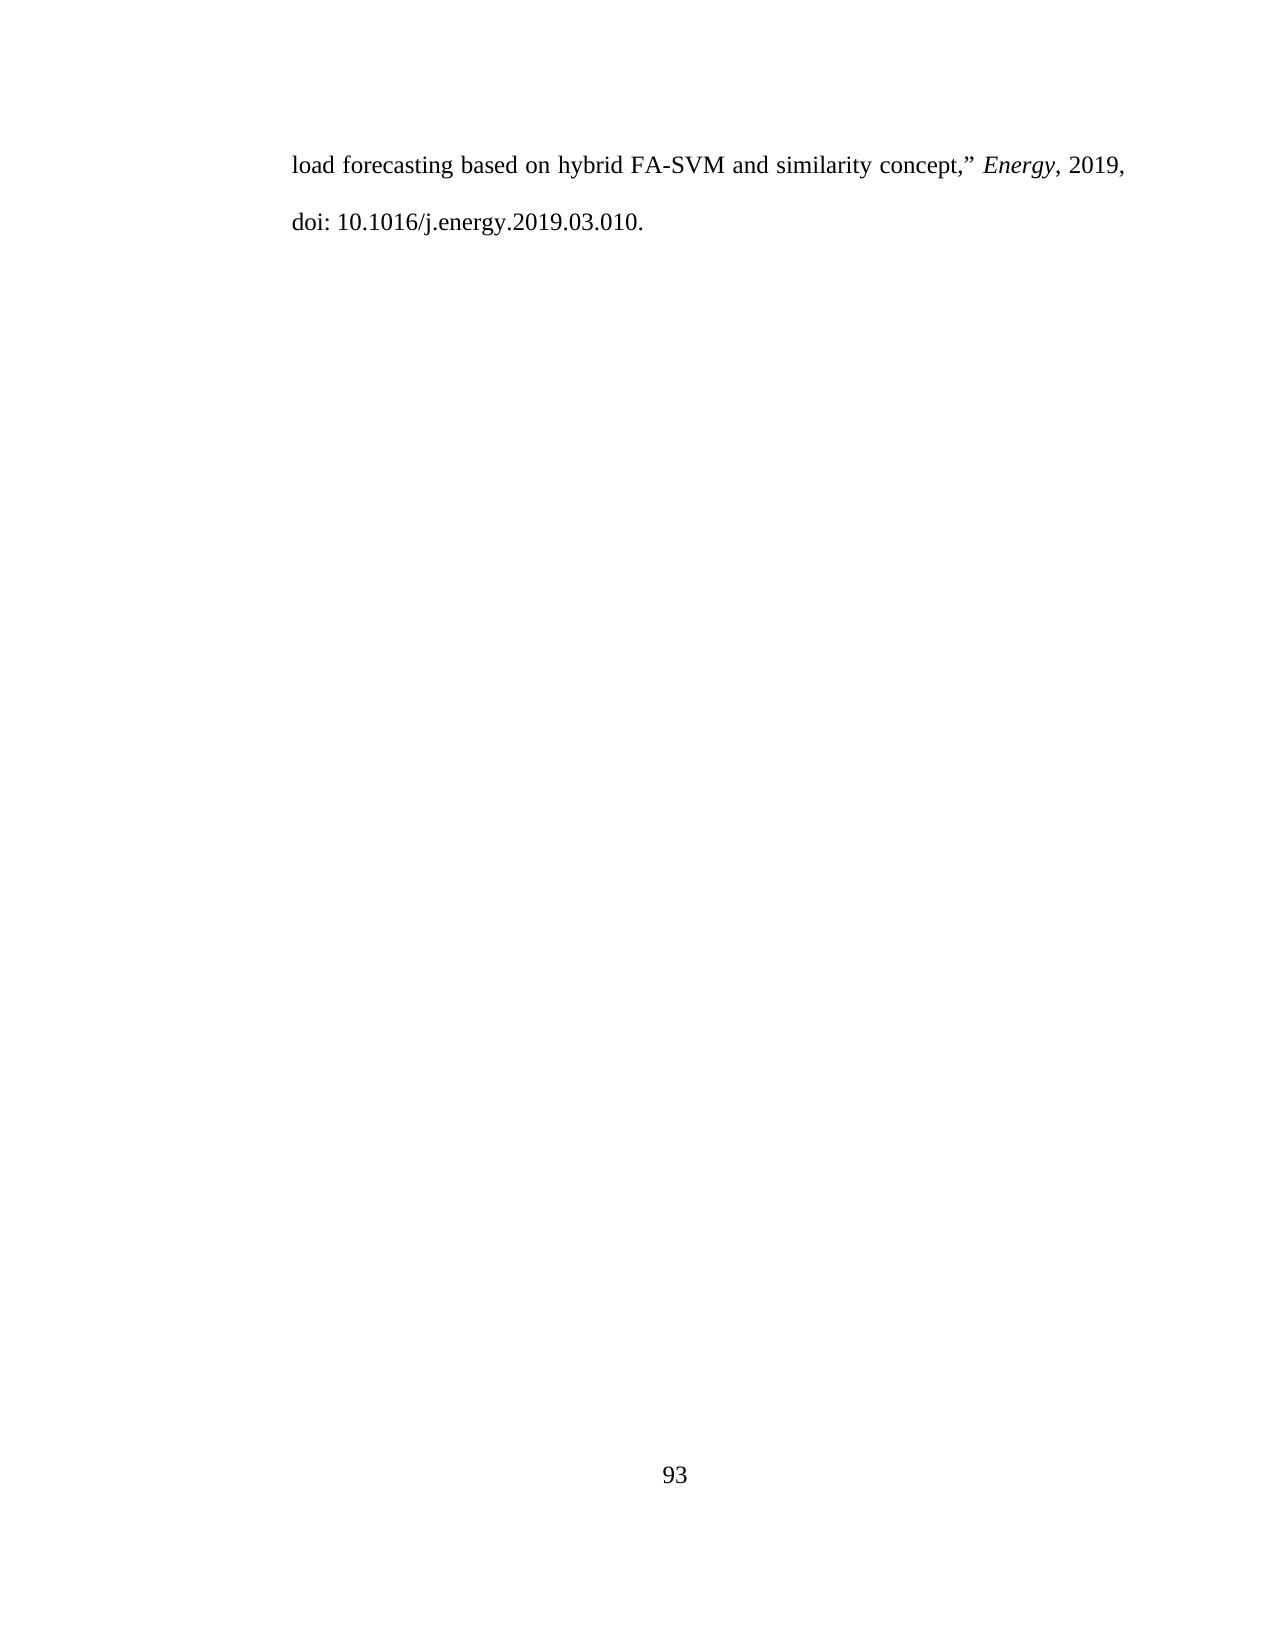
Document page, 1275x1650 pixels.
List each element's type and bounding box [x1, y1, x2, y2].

text [225, 150, 1125, 236]
